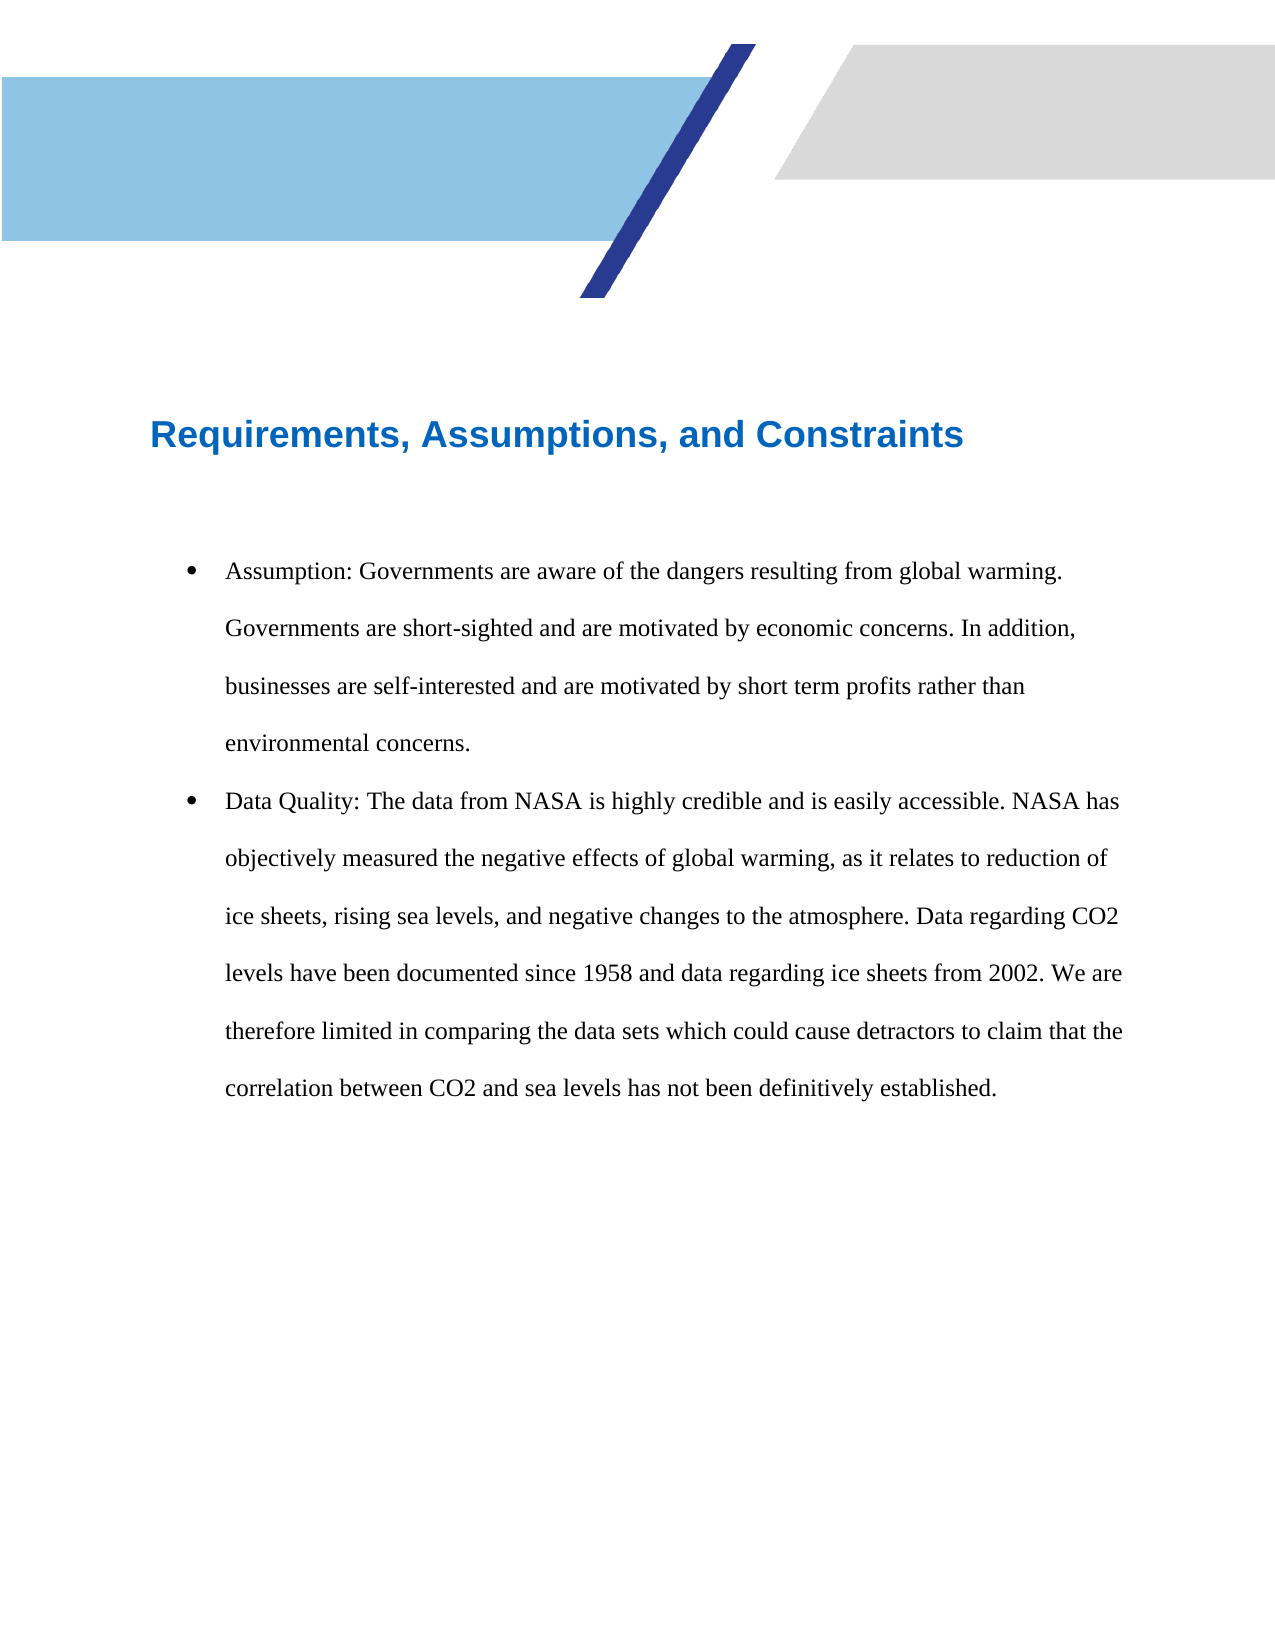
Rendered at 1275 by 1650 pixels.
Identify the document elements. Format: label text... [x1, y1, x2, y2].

subtitle Requirements, Assumptions, and Constraints [150, 412, 1125, 455]
list Data Quality: The data from NASA is highly credible and is easily accessible. NASA has objectively measured the negative effects of global warming, as it relates to reduction of ice sheets, rising sea levels, and negative changes to the atmosphere. Data regarding CO2 levels have been documented since 1958 and data regarding ice sheets from 2002. We are therefore limited in comparing the data sets which could cause detractors to claim that the correlation between CO2 and sea levels has not been definitively established. [187, 786, 1125, 1102]
list Assumption: Governments are aware of the dangers resulting from global warming. Governments are short-sighted and are motivated by economic concerns. In addition, businesses are self-interested and are motivated by short term profits rather than environmental concerns. [187, 556, 1125, 757]
picture [1, 44, 756, 298]
picture [774, 44, 1275, 180]
